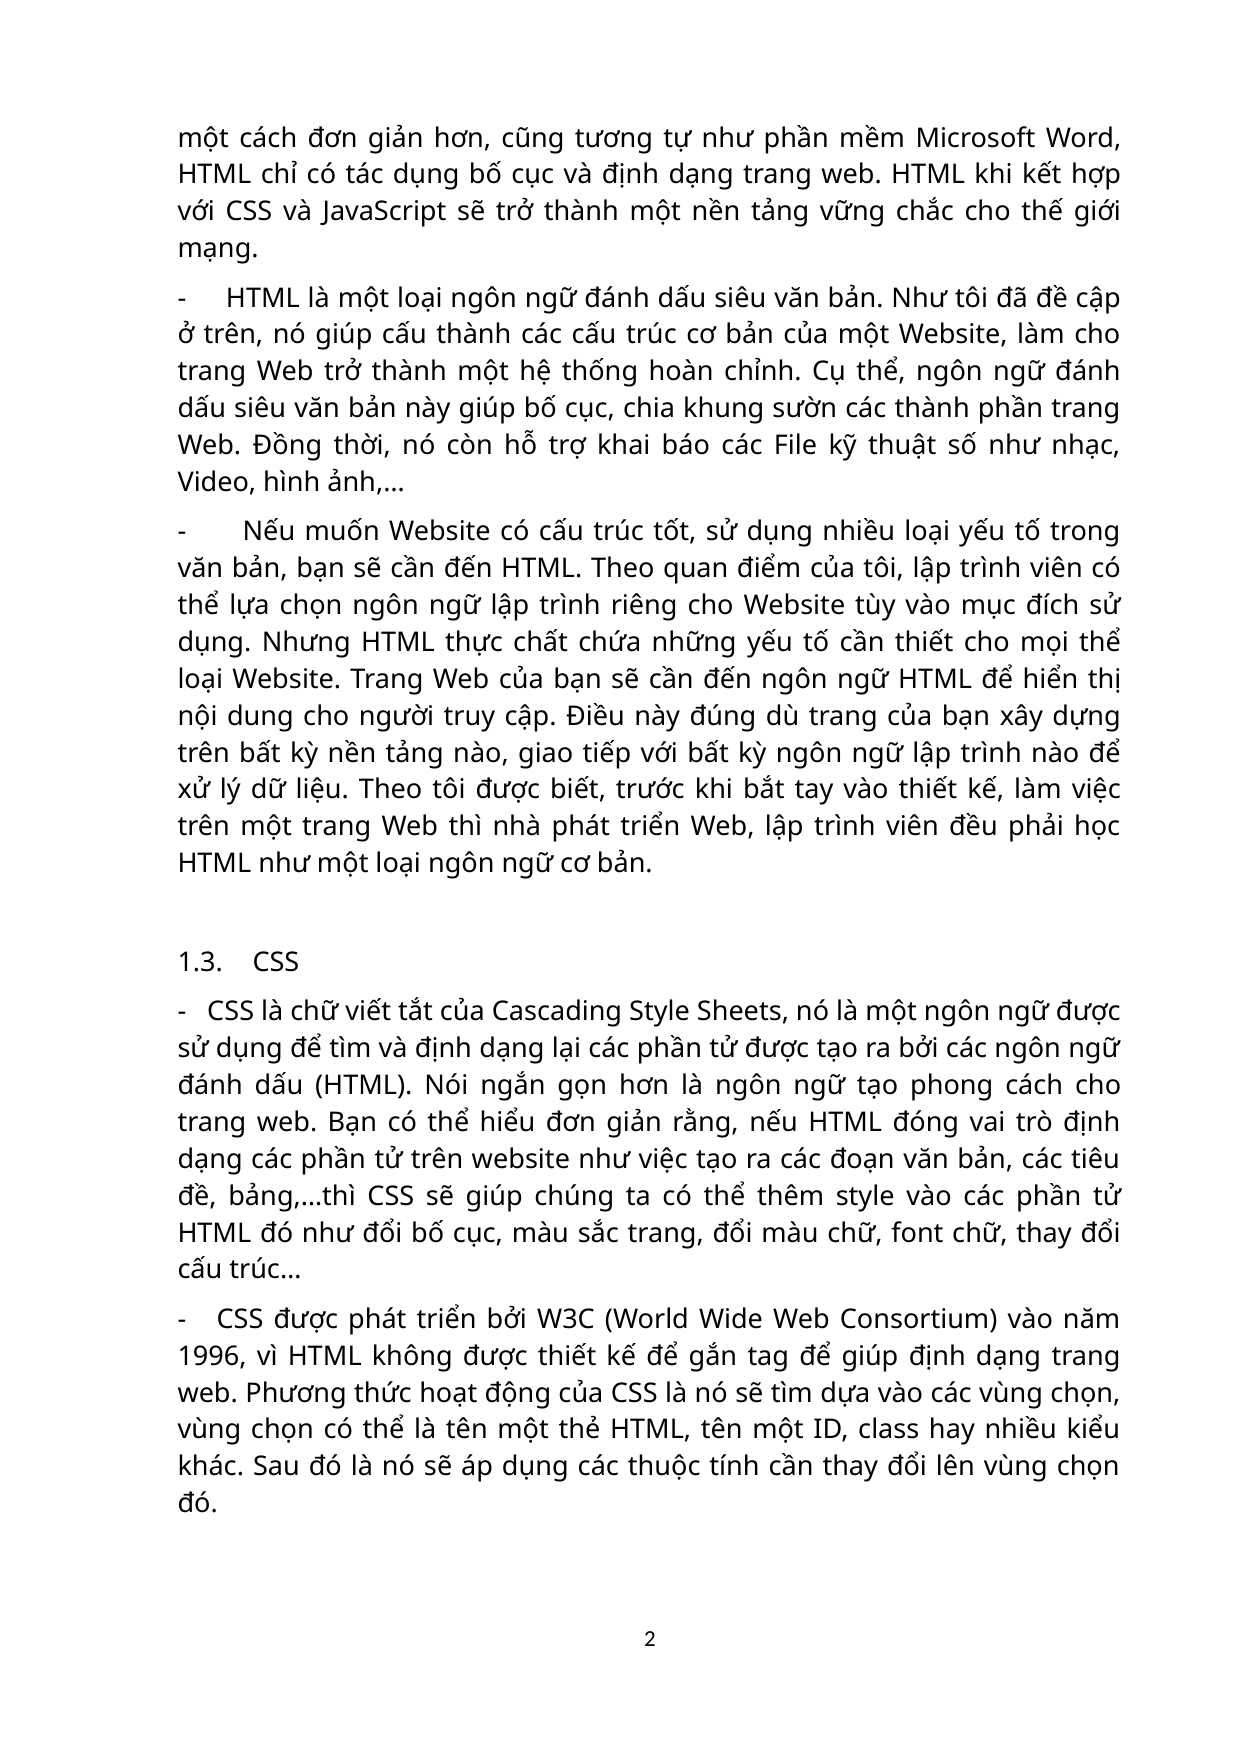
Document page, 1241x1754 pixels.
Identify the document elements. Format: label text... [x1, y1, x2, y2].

text - Nếu muốn Website có cấu trúc tốt, sử dụng nhiều loại yếu tố trong văn bản, bạn sẽ cần đến HTML. Theo quan điểm của tôi, lập trình viên có thể lựa chọn ngôn ngữ lập trình riêng cho Website tùy vào mục đích sử dụng. Nhưng HTML thực chất chứa những yếu tố cần thiết cho mọi thể loại Website. Trang Web của bạn sẽ cần đến ngôn ngữ HTML để hiển thị nội dung cho người truy cập. Điều này đúng dù trang của bạn xây dựng trên bất kỳ nền tảng nào, giao tiếp với bất kỳ ngôn ngữ lập trình nào để xử lý dữ liệu. Theo tôi được biết, trước khi bắt tay vào thiết kế, làm việc trên một trang Web thì nhà phát triển Web, lập trình viên đều phải học HTML như một loại ngôn ngữ cơ bản. [177, 512, 1122, 881]
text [177, 118, 1122, 266]
text - CSS là chữ viết tắt của Cascading Style Sheets, nó là một ngôn ngữ được sử dụng để tìm và định dạng lại các phần tử được tạo ra bởi các ngôn ngữ đánh dấu (HTML). Nói ngắn gọn hơn là ngôn ngữ tạo phong cách cho trang web. Bạn có thể hiểu đơn giản rằng, nếu HTML đóng vai trò định dạng các phần tử trên website như việc tạo ra các đoạn văn bản, các tiêu đề, bảng,…thì CSS sẽ giúp chúng ta có thể thêm style vào các phần tử HTML đó như đổi bố cục, màu sắc trang, đổi màu chữ, font chữ, thay đổi cấu trúc… [177, 992, 1122, 1287]
list CSS [177, 942, 1122, 979]
text - HTML là một loại ngôn ngữ đánh dấu siêu văn bản. Như tôi đã đề cập ở trên, nó giúp cấu thành các cấu trúc cơ bản của một Website, làm cho trang Web trở thành một hệ thống hoàn chỉnh. Cụ thể, ngôn ngữ đánh dấu siêu văn bản này giúp bố cục, chia khung sườn các thành phần trang Web. Đồng thời, nó còn hỗ trợ khai báo các File kỹ thuật số như nhạc, Video, hình ảnh,… [177, 278, 1122, 499]
text - CSS được phát triển bởi W3C (World Wide Web Consortium) vào năm 1996, vì HTML không được thiết kế để gắn tag để giúp định dạng trang web. Phương thức hoạt động của CSS là nó sẽ tìm dựa vào các vùng chọn, vùng chọn có thể là tên một thẻ HTML, tên một ID, class hay nhiều kiểu khác. Sau đó là nó sẽ áp dụng các thuộc tính cần thay đổi lên vùng chọn đó. [177, 1299, 1122, 1521]
